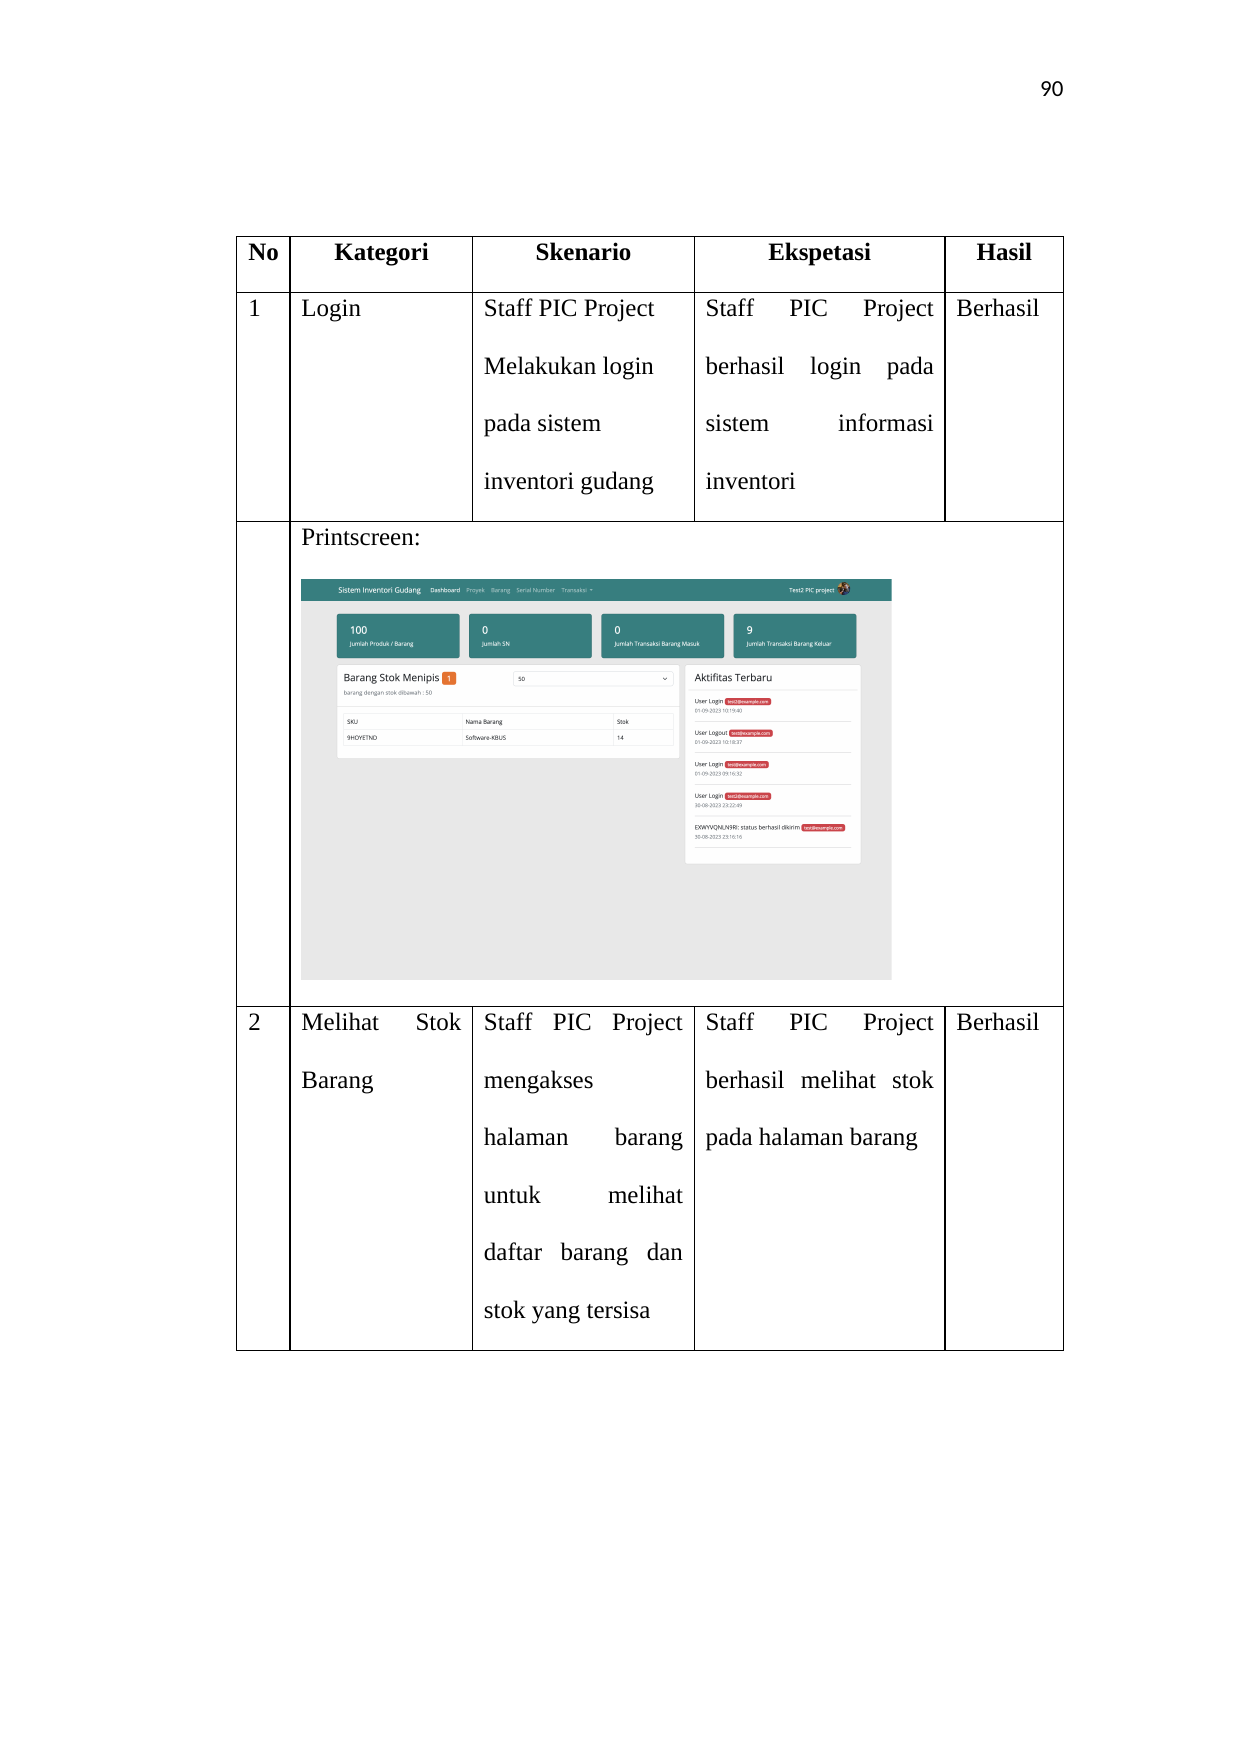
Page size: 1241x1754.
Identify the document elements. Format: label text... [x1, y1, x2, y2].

table_cell Staff PIC Project Melakukan login pada sistem inventori gudang [473, 293, 694, 521]
table_cell Staff PIC Project berhasil melihat stok pada halaman barang [695, 1007, 944, 1350]
table_cell 1 [237, 293, 289, 521]
table_cell 2 [237, 1007, 289, 1350]
table_header Hasil [946, 237, 1063, 292]
table_header Skenario [473, 237, 694, 292]
table_cell Printscreen: [291, 522, 1063, 1006]
table_header Ekspetasi [695, 237, 944, 292]
picture [301, 579, 892, 980]
table_header Kategori [291, 237, 472, 292]
table_header No [237, 237, 289, 292]
table_cell Staff PIC Project berhasil login pada sistem informasi inventori [695, 293, 944, 521]
table_cell [237, 522, 289, 1006]
table_cell Login [291, 293, 472, 521]
table_cell Berhasil [946, 1007, 1063, 1350]
table_cell Staff PIC Project mengakses halaman barang untuk melihat daftar barang dan stok yang tersisa [473, 1007, 694, 1350]
table_cell Melihat Stok Barang [291, 1007, 472, 1350]
table_cell Berhasil [946, 293, 1063, 521]
